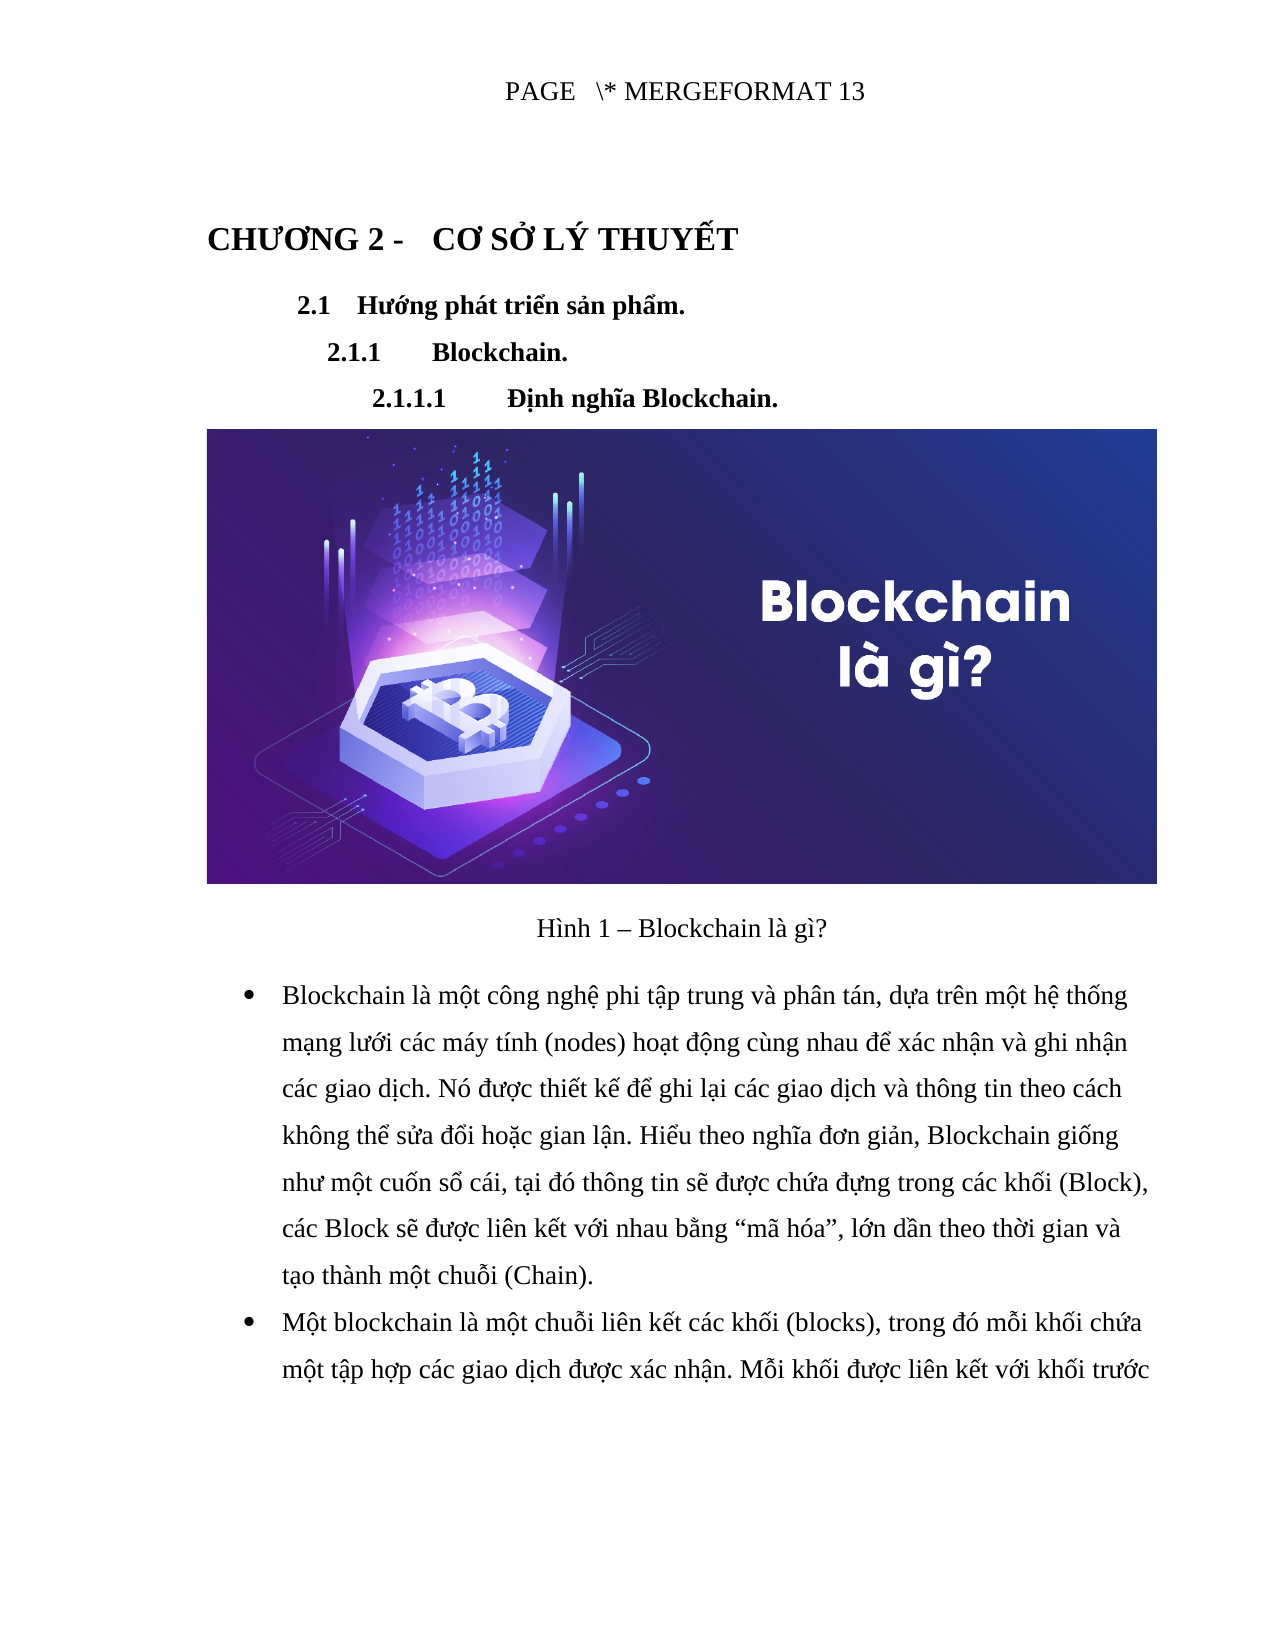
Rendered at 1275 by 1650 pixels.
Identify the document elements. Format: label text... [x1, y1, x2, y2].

picture [206, 429, 1157, 884]
text Hình 1 – Blockchain là gì? [207, 912, 1157, 943]
text Định nghĩa Blockchain. [357, 383, 1157, 414]
text Hướng phát triển sản phẩm. [252, 289, 1157, 320]
list Blockchain là một công nghệ phi tập trung và phân tán, dựa trên một hệ thống mạng lưới các máy tính (nodes) hoạt động cùng nhau để xác nhận và ghi nhận các giao dịch. Nó được thiết kế để ghi lại các giao dịch và thông tin theo cách không thể sửa đổi hoặc gian lận. Hiểu theo nghĩa đơn giản, Blockchain giống như một cuốn sổ cái, tại đó thông tin sẽ được chứa đựng trong các khối (Block), các Block sẽ được liên kết với nhau bằng “mã hóa”, lớn dần theo thời gian và tạo thành một chuỗi (Chain). [244, 979, 1157, 1290]
text CƠ SỞ LÝ THUYẾT [207, 219, 1157, 258]
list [244, 1306, 1157, 1384]
text Blockchain. [312, 336, 1157, 367]
